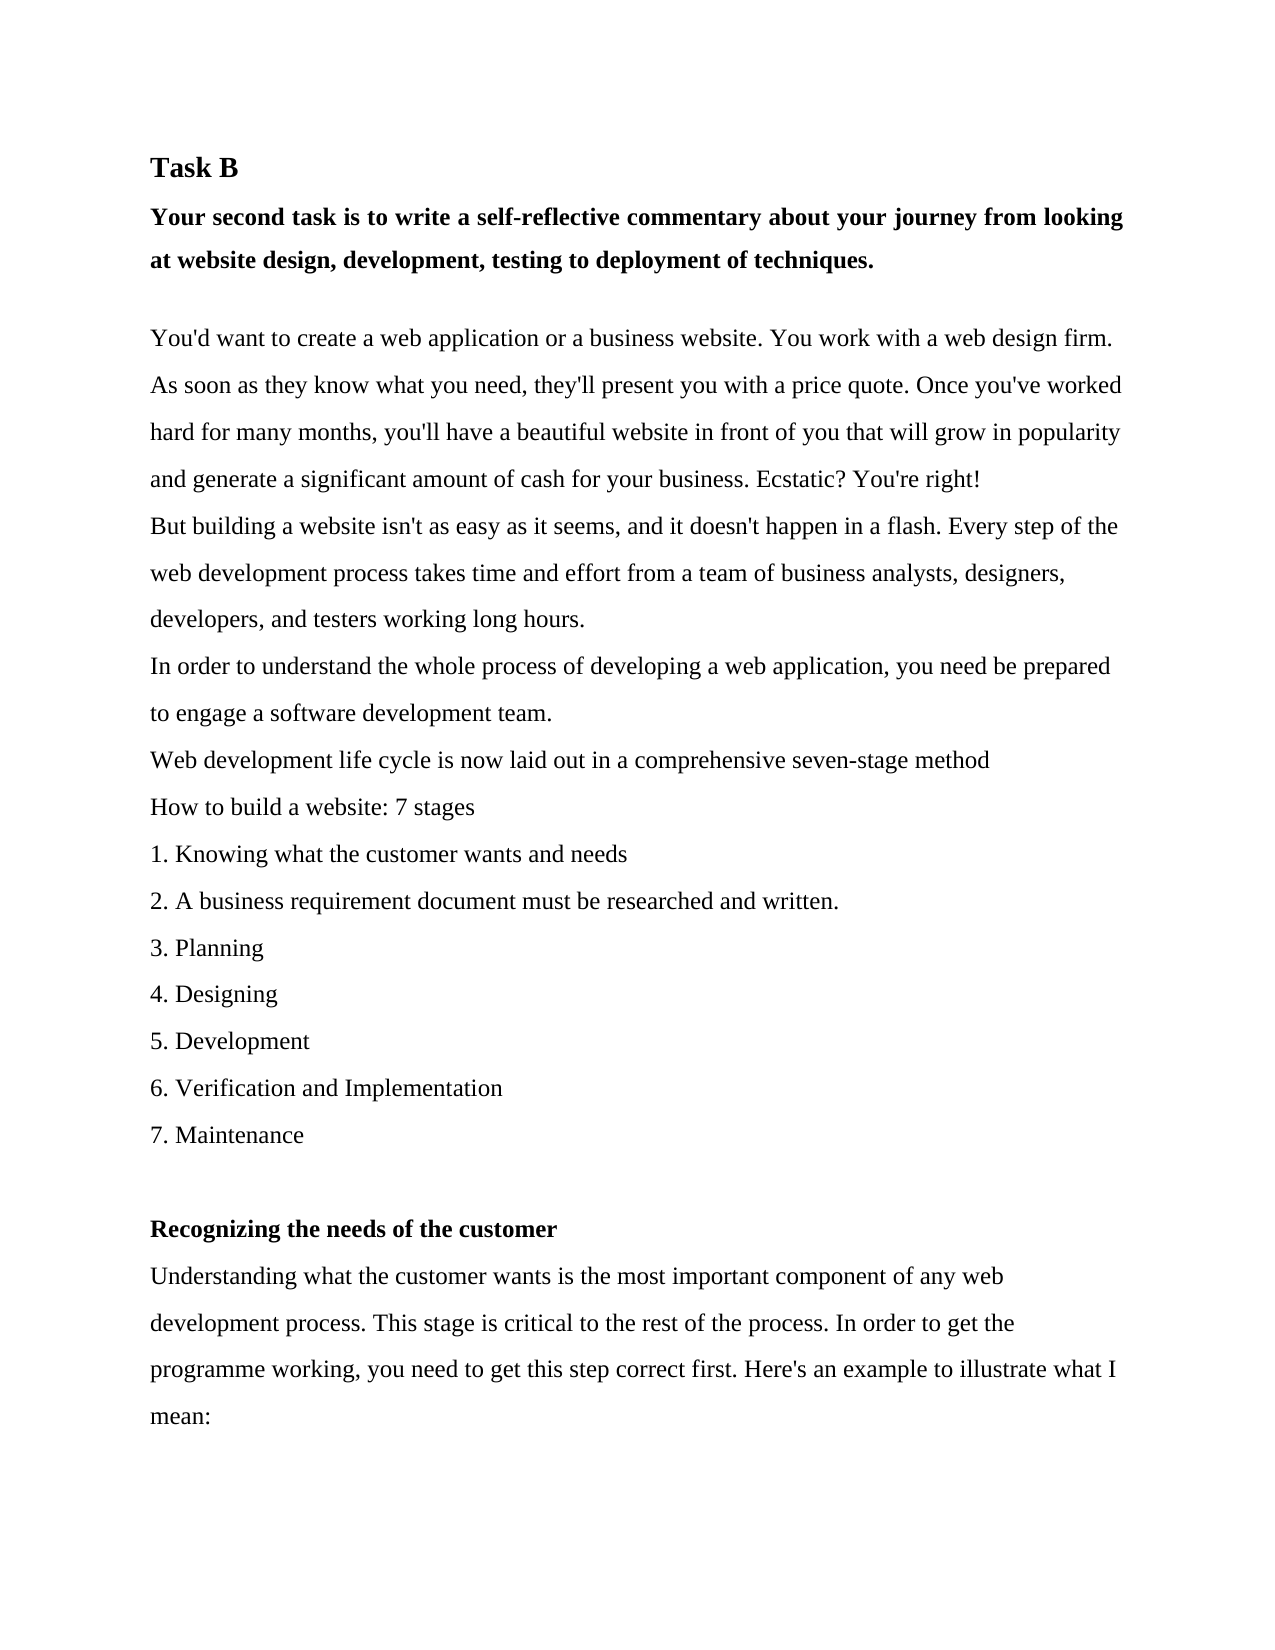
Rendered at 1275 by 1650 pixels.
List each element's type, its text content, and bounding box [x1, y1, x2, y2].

text But building a website isn't as easy as it seems, and it doesn't happen in a flash. Every step of the web development process takes time and effort from a team of business analysts, designers, developers, and testers working long hours. [150, 493, 1125, 633]
text 7. Maintenance [150, 1102, 1125, 1149]
text You'd want to create a web application or a business website. You work with a web design firm. As soon as they know what you need, they'll present you with a price quote. Once you've worked hard for many months, you'll have a beautiful website in front of you that will grow in popularity and generate a significant amount of cash for your business. Ecstatic? You're right! [150, 305, 1125, 493]
text 5. Development [150, 1008, 1125, 1055]
text 3. Planning [150, 914, 1125, 961]
text 2. A business requirement document must be researched and written. [150, 868, 1125, 914]
text How to build a website: 7 stages [150, 774, 1125, 821]
text Task B [150, 150, 1125, 183]
text 4. Designing [150, 961, 1125, 1008]
text In order to understand the whole process of developing a web application, you need be prepared to engage a software development team. [150, 633, 1125, 727]
text Understanding what the customer wants is the most important component of any web development process. This stage is critical to the rest of the process. In order to get the programme working, you need to get this step correct first. Here's an example to illustrate what I mean: [150, 1243, 1125, 1430]
text Web development life cycle is now laid out in a comprehensive seven-stage method [150, 727, 1125, 774]
text 6. Verification and Implementation [150, 1055, 1125, 1102]
text Your second task is to write a self-reflective commentary about your journey from looking at website design, development, testing to deployment of techniques. [150, 202, 1125, 274]
text 1. Knowing what the customer wants and needs [150, 821, 1125, 868]
text Recognizing the needs of the customer [150, 1196, 1125, 1243]
